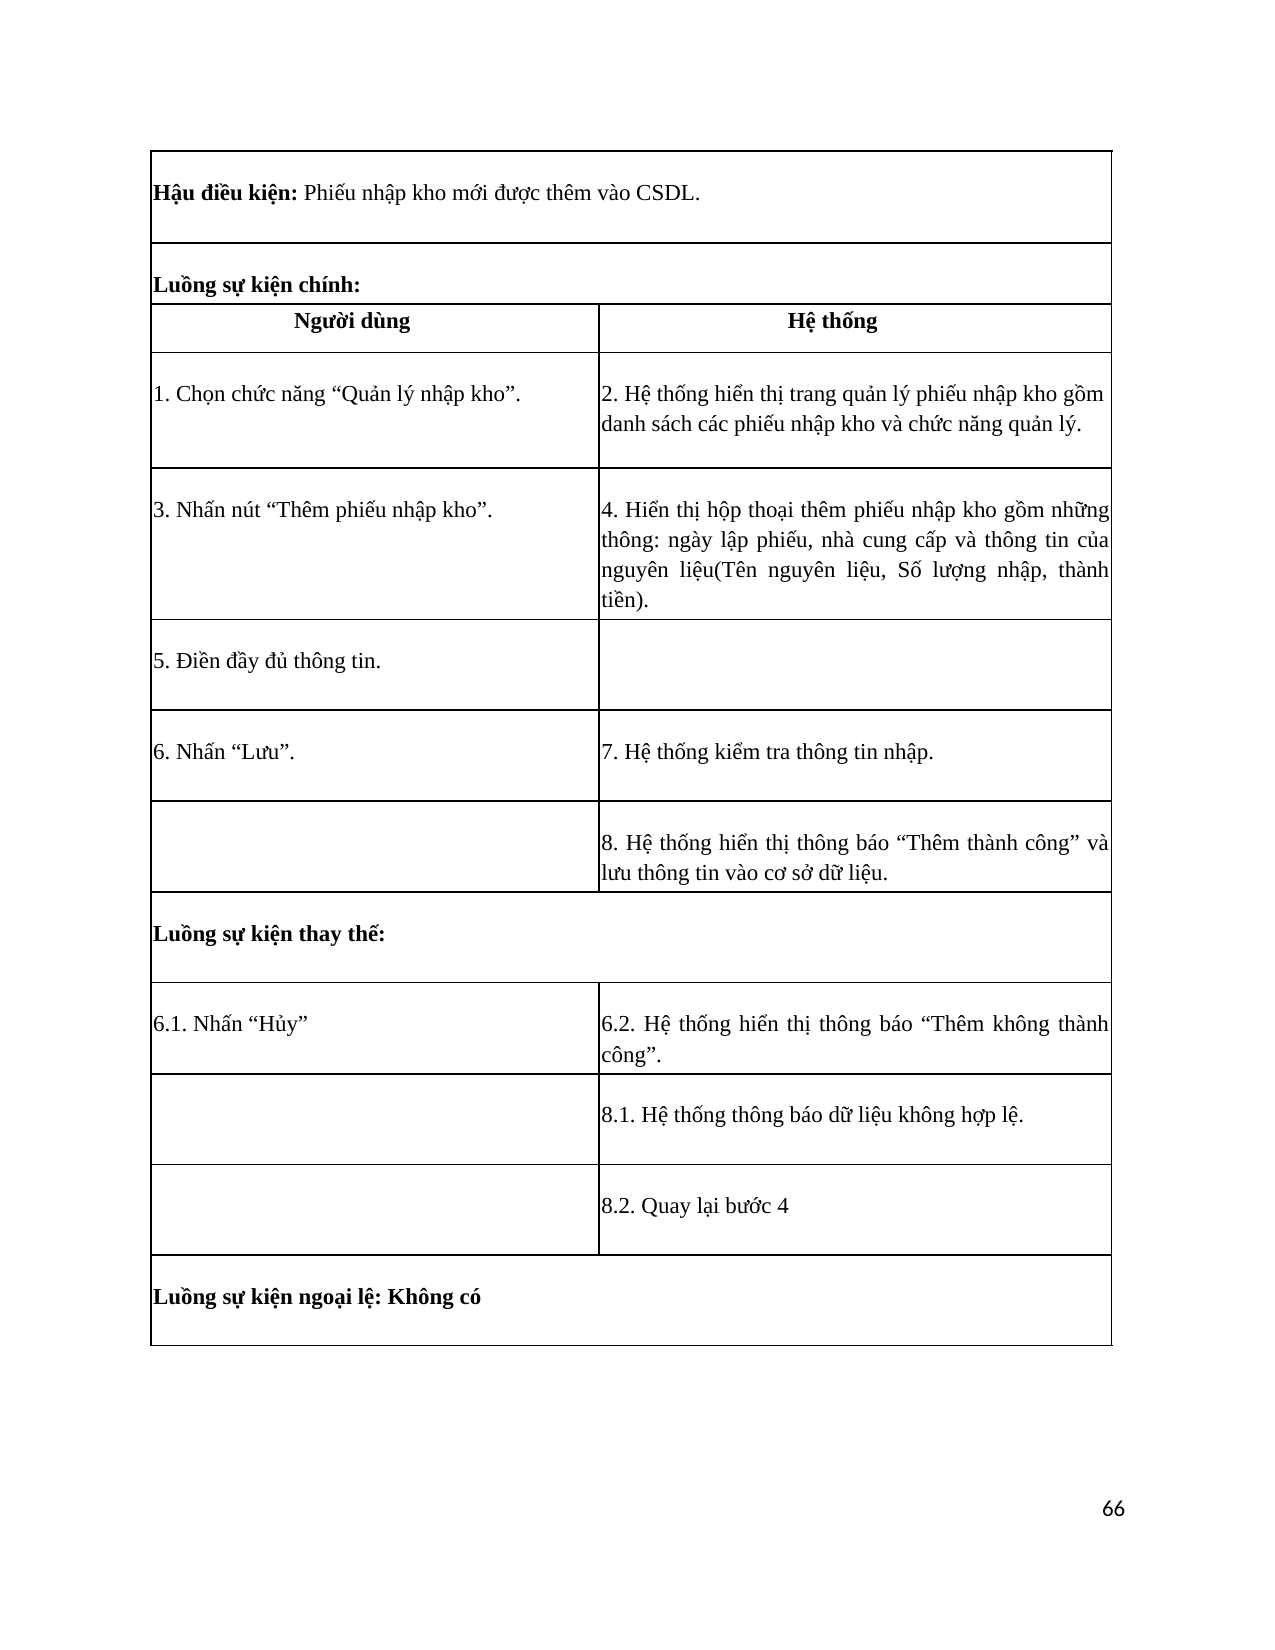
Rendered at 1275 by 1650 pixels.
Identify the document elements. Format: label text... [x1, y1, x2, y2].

table_cell [152, 1075, 598, 1163]
table_cell 3. Nhấn nút “Thêm phiếu nhập kho”. [152, 469, 598, 619]
table_cell Luồng sự kiện ngoại lệ: Không có [152, 1256, 1111, 1345]
table_cell [152, 802, 598, 891]
table_cell 7. Hệ thống kiểm tra thông tin nhập. [600, 711, 1111, 800]
table_cell [152, 1165, 598, 1254]
table_cell [600, 620, 1111, 709]
table_cell Người dùng [152, 305, 598, 352]
table_cell 5. Điền đầy đủ thông tin. [152, 620, 598, 709]
table_cell Hậu điều kiện: Phiếu nhập kho mới được thêm vào CSDL. [152, 152, 1111, 242]
table_cell 8.1. Hệ thống thông báo dữ liệu không hợp lệ. [600, 1075, 1111, 1163]
table_cell Hệ thống [600, 305, 1111, 352]
table_cell 6. Nhấn “Lưu”. [152, 711, 598, 800]
table_cell 1. Chọn chức năng “Quản lý nhập kho”. [152, 353, 598, 467]
table_cell 8.2. Quay lại bước 4 [600, 1165, 1111, 1254]
table_cell Luồng sự kiện thay thế: [152, 893, 1111, 982]
table_cell 4. Hiển thị hộp thoại thêm phiếu nhập kho gồm những thông: ngày lập phiếu, nhà cung cấp và thông tin của nguyên liệu(Tên nguyên liệu, Số lượng nhập, thành tiền). [600, 469, 1111, 619]
table_cell 2. Hệ thống hiển thị trang quản lý phiếu nhập kho gồm danh sách các phiếu nhập kho và chức năng quản lý. [600, 353, 1111, 467]
table_cell 6.1. Nhấn “Hủy” [152, 983, 598, 1073]
table_cell Luồng sự kiện chính: [152, 244, 1111, 303]
table_cell 8. Hệ thống hiển thị thông báo “Thêm thành công” và lưu thông tin vào cơ sở dữ liệu. [600, 802, 1111, 891]
table_cell 6.2. Hệ thống hiển thị thông báo “Thêm không thành công”. [600, 983, 1111, 1073]
